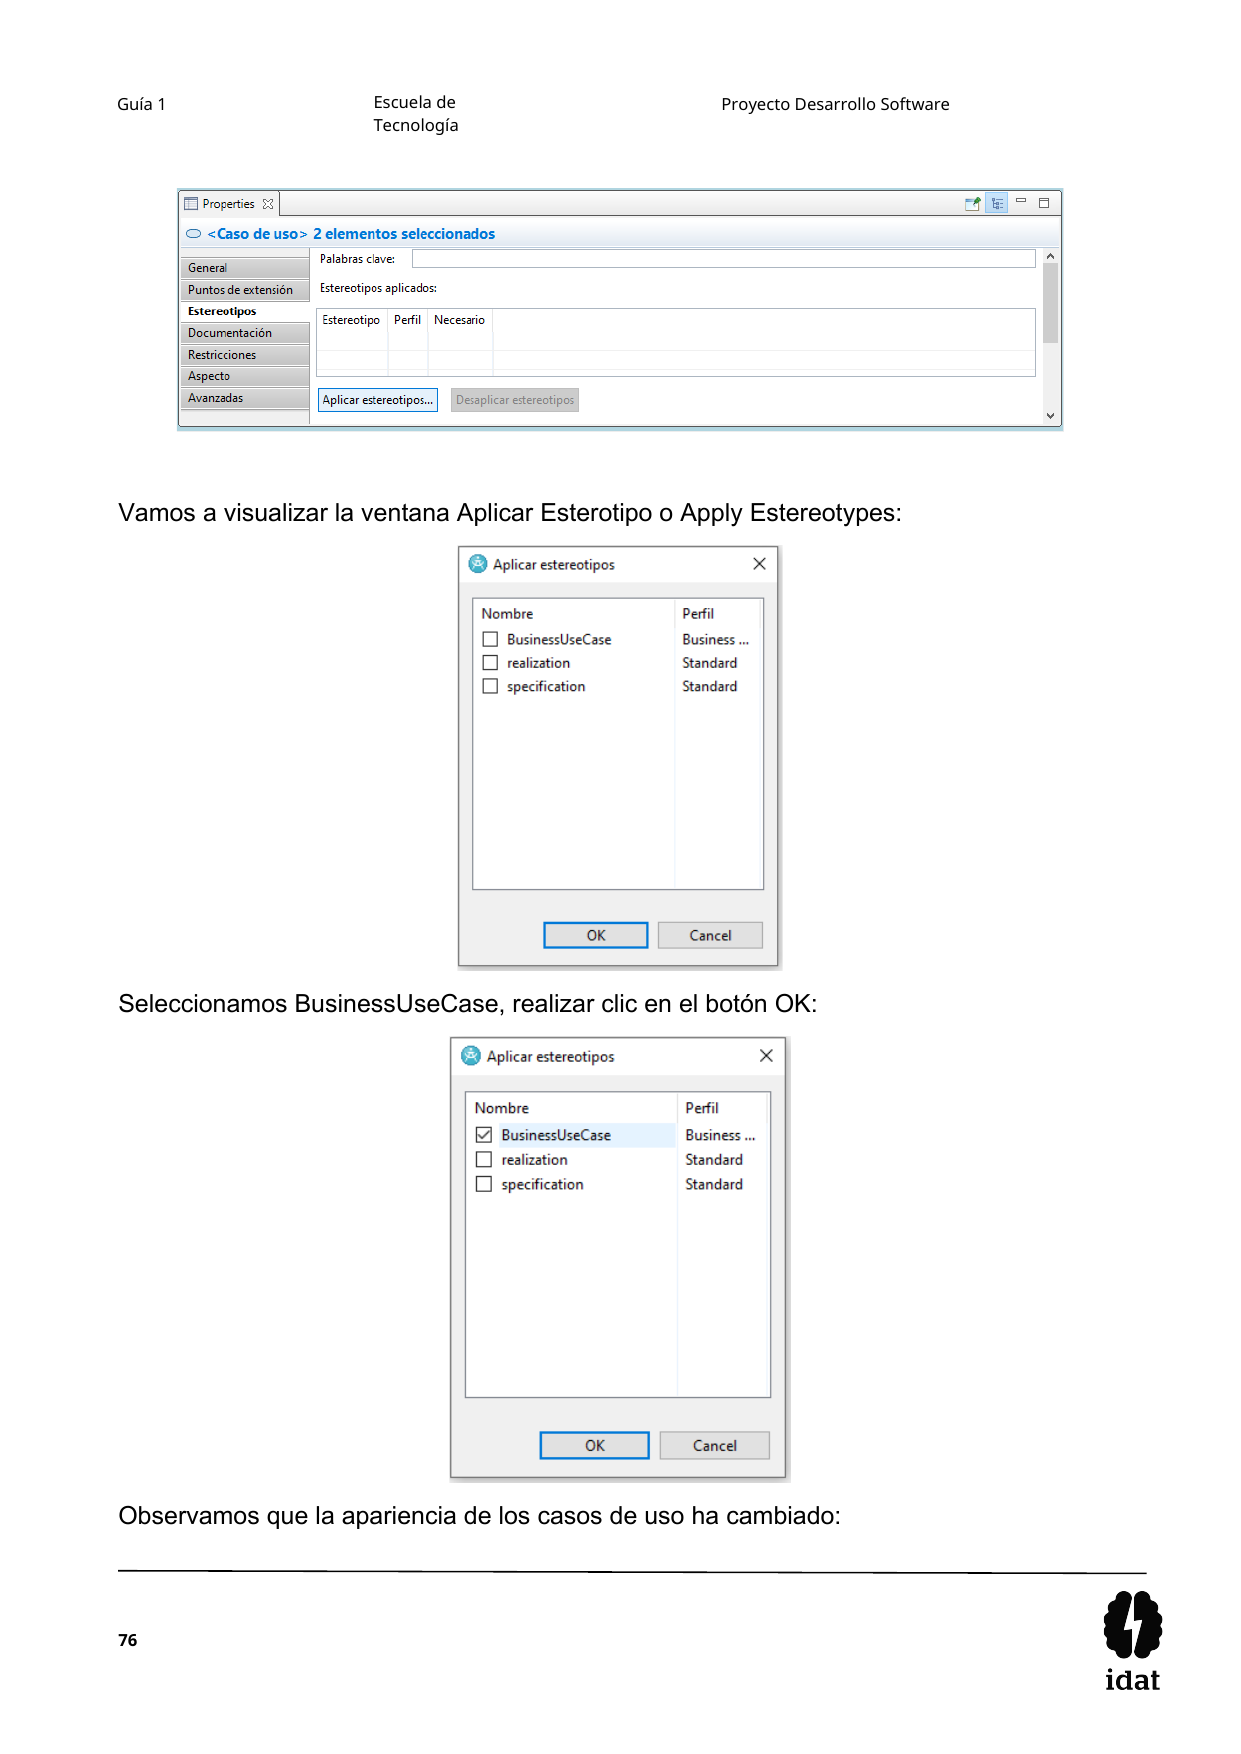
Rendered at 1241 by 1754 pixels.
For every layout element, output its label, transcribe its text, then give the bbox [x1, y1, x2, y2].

text Observamos que la apariencia de los casos de uso ha cambiado: [118, 1501, 1122, 1530]
picture [1103, 1591, 1163, 1690]
text Seleccionamos BusinessUseCase, realizar clic en el botón OK: [118, 989, 1122, 1018]
picture [176, 188, 1064, 432]
picture [457, 545, 783, 971]
text Vamos a visualizar la ventana Aplicar Esterotipo o Apply Estereotypes: [118, 498, 1122, 527]
picture [449, 1036, 791, 1483]
